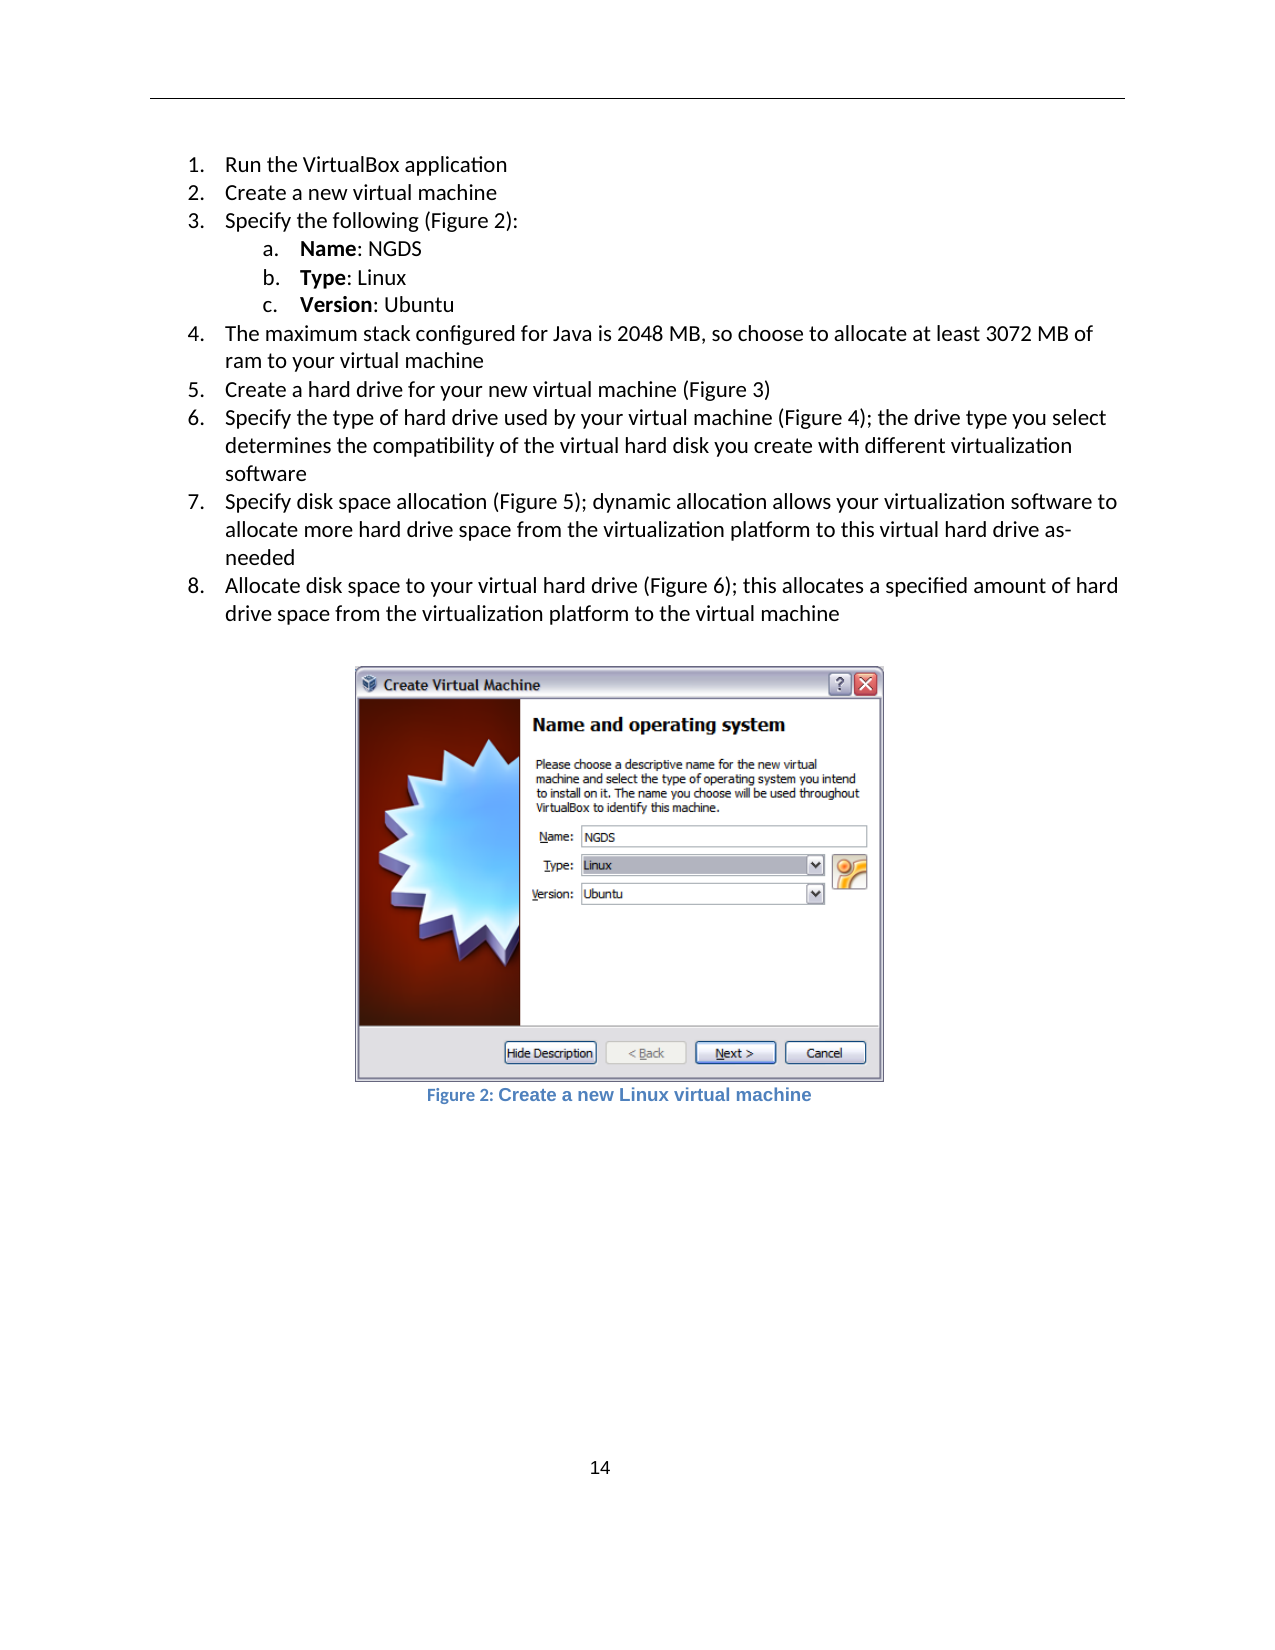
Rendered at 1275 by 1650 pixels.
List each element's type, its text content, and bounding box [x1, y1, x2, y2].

list Specify the type of hard drive used by your virtual machine (Figure 4); the drive type you select determines the compatibility of the virtual hard disk you create with different virtualization software [187, 403, 1125, 487]
list Specify disk space allocation (Figure 5); dynamic allocation allows your virtualization software to allocate more hard drive space from the virtualization platform to this virtual hard drive as-needed [187, 487, 1125, 571]
list Version: Ubuntu [262, 291, 1125, 319]
list Specify the following (Figure 2): [187, 207, 1125, 234]
list Create a new virtual machine [187, 178, 1125, 207]
list Name: NGDS [262, 234, 1125, 263]
picture [355, 666, 884, 1082]
list Allocate disk space to your virtual hard drive (Figure 6); this allocates a specified amount of hard drive space from the virtualization platform to the virtual machine [187, 571, 1125, 627]
list Type: Linux [262, 263, 1125, 291]
list Run the VirtualBox application [187, 151, 1125, 178]
list The maximum stack configured for Java is 2048 MB, so choose to allocate at least 3072 MB of ram to your virtual machine [187, 319, 1125, 375]
list Create a hard drive for your new virtual machine (Figure 3) [187, 375, 1125, 403]
